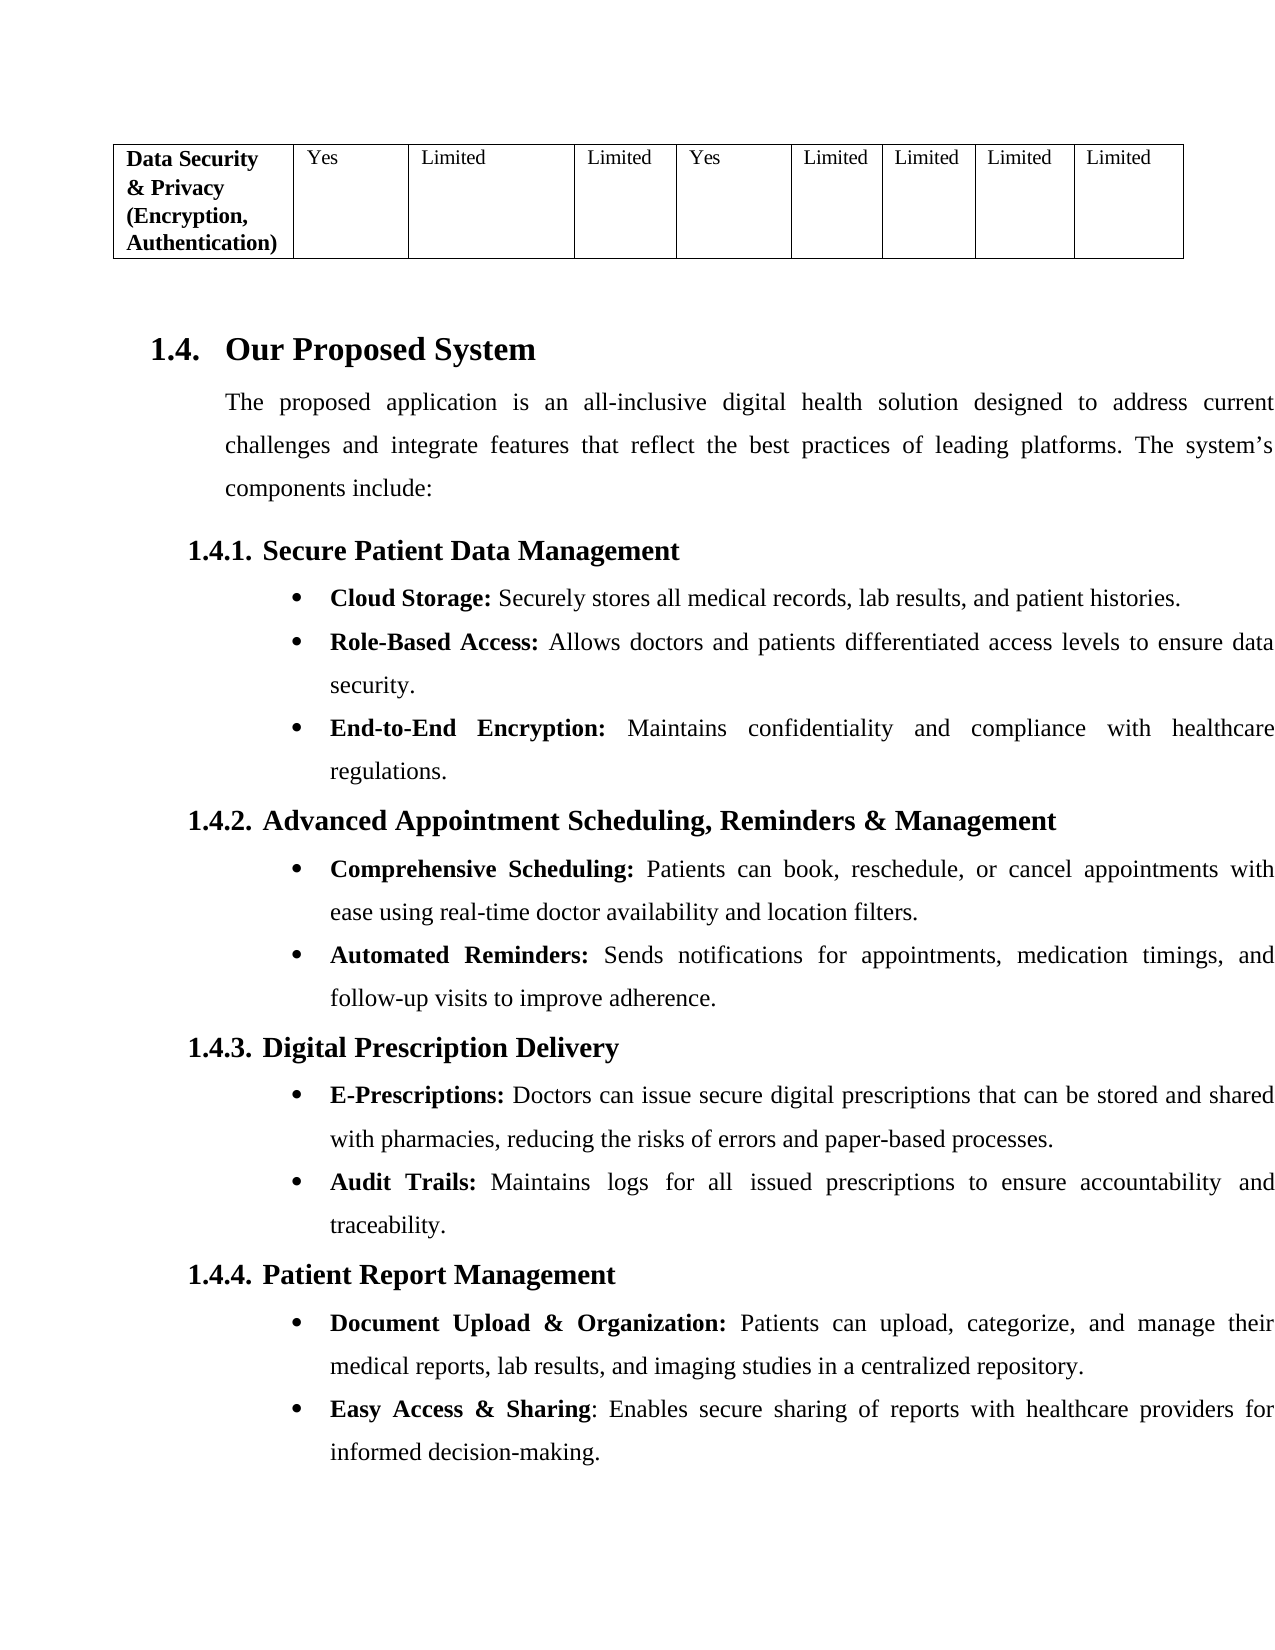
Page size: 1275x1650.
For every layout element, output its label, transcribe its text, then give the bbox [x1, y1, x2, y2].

list Comprehensive Scheduling: Patients can book, reschedule, or cancel appointments with ease using real-time doctor availability and location filters. [292, 854, 1275, 926]
list E-Prescriptions: Doctors can issue secure digital prescriptions that can be stored and shared with pharmacies, reducing the risks of errors and paper-based processes. [292, 1081, 1275, 1152]
list Easy Access & Sharing: Enables secure sharing of reports with healthcare providers for informed decision-making. [292, 1394, 1275, 1466]
list Cloud Storage: Securely stores all medical records, lab results, and patient histories. [292, 583, 1275, 612]
list End-to-End Encryption: Maintains confidentiality and compliance with healthcare regulations. [292, 713, 1275, 785]
list Audit Trails: Maintains logs for all issued prescriptions to ensure accountability and traceability. [292, 1167, 1275, 1239]
table_cell Yes [677, 145, 791, 258]
list Automated Reminders: Sends notifications for appointments, medication timings, and follow-up visits to improve adherence. [292, 940, 1275, 1012]
text The proposed application is an all-inclusive digital health solution designed to address current challenges and integrate features that reflect the best practices of leading platforms. The system’s components include: [225, 387, 1275, 502]
table_cell Data Security & Privacy (Encryption, Authentication) [114, 145, 293, 258]
table_cell Limited [575, 145, 676, 258]
table_cell Limited [976, 145, 1074, 258]
table_cell Limited [409, 145, 574, 258]
list Role-Based Access: Allows doctors and patients differentiated access levels to ensure data security. [292, 627, 1275, 698]
subtitle Digital Prescription Delivery [187, 1030, 1275, 1064]
table_cell Limited [792, 145, 882, 258]
subtitle Our Proposed System [150, 330, 1275, 368]
subtitle Secure Patient Data Management [187, 533, 1275, 567]
table_cell Limited [1075, 145, 1183, 258]
table_cell Yes [294, 145, 408, 258]
subtitle Advanced Appointment Scheduling, Reminders & Management [187, 803, 1275, 837]
subtitle Patient Report Management [187, 1257, 1275, 1291]
table_cell Limited [883, 145, 975, 258]
list Document Upload & Organization: Patients can upload, categorize, and manage their medical reports, lab results, and imaging studies in a centralized repository. [292, 1308, 1275, 1379]
